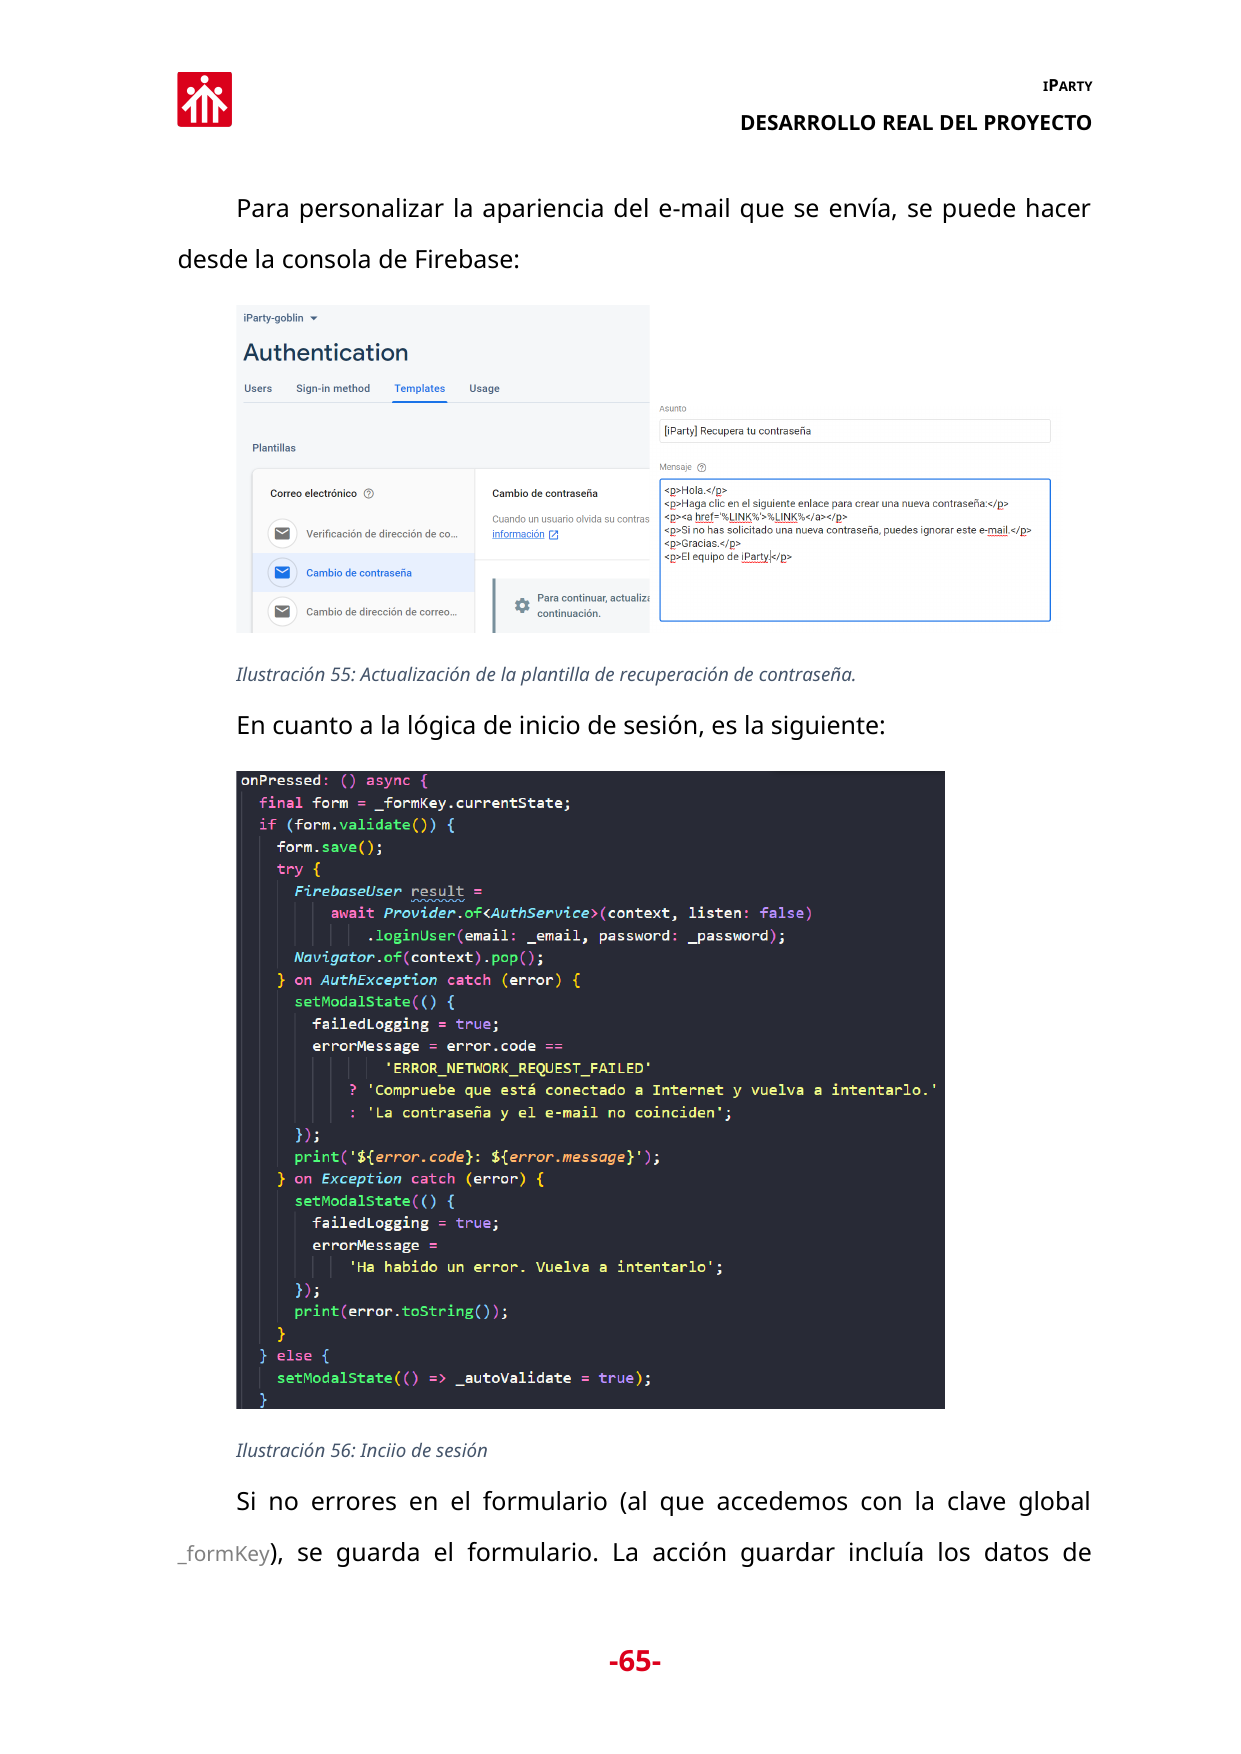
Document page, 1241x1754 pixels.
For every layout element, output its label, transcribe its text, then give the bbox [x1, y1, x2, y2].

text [177, 1484, 1092, 1569]
picture [177, 72, 232, 127]
picture [236, 305, 1064, 633]
picture [236, 771, 945, 1409]
text Para personalizar la apariencia del e-mail que se envía, se puede hacer desde la consola de Firebase: [177, 191, 1092, 276]
text En cuanto a la lógica de inicio de sesión, es la siguiente: [177, 708, 1092, 742]
